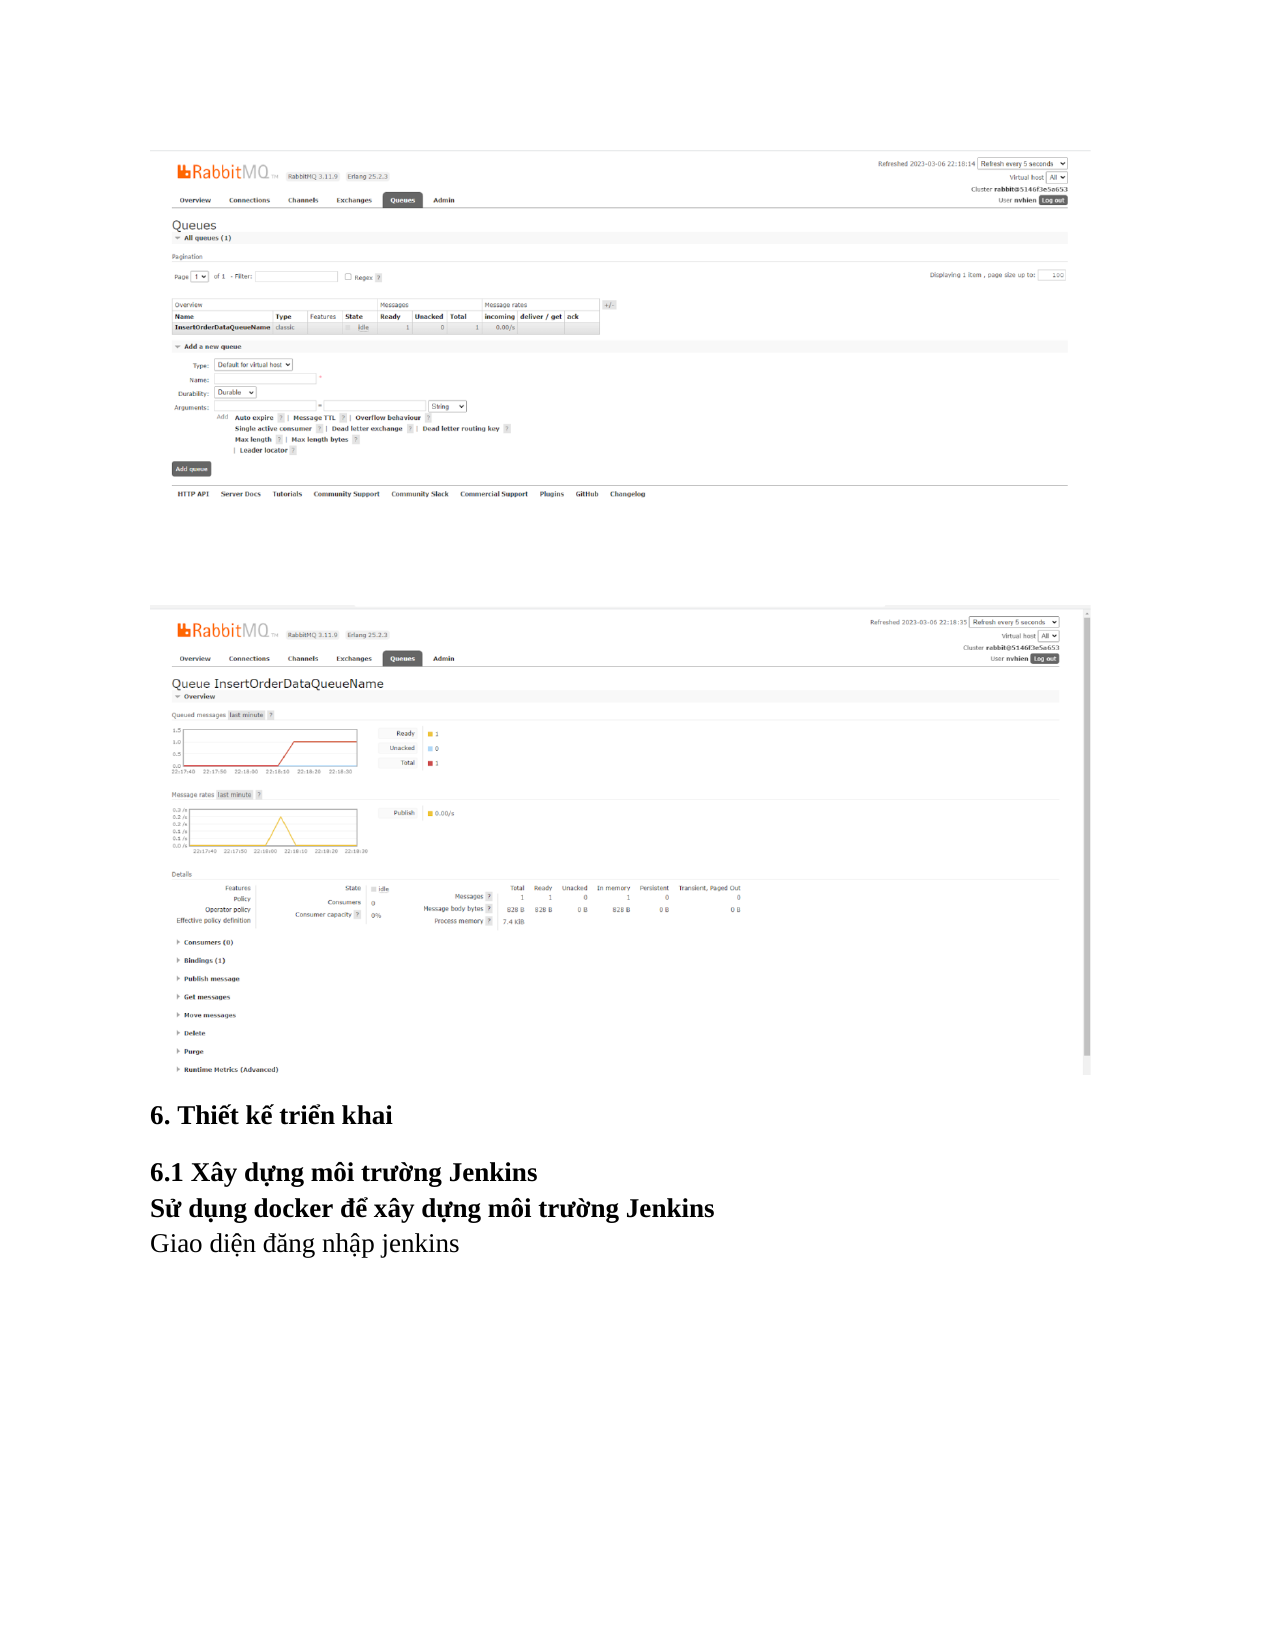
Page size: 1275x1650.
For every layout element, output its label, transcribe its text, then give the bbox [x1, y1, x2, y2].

picture [150, 605, 1091, 1075]
subtitle 6.1 Xây dựng môi trường Jenkins [150, 1156, 1125, 1187]
subtitle 6. Thiết kế triển khai [150, 1099, 1125, 1131]
picture [150, 150, 1091, 601]
text Giao diện đăng nhập jenkins [150, 1227, 1125, 1258]
text Sử dụng docker để xây dựng môi trường Jenkins [150, 1192, 1125, 1223]
